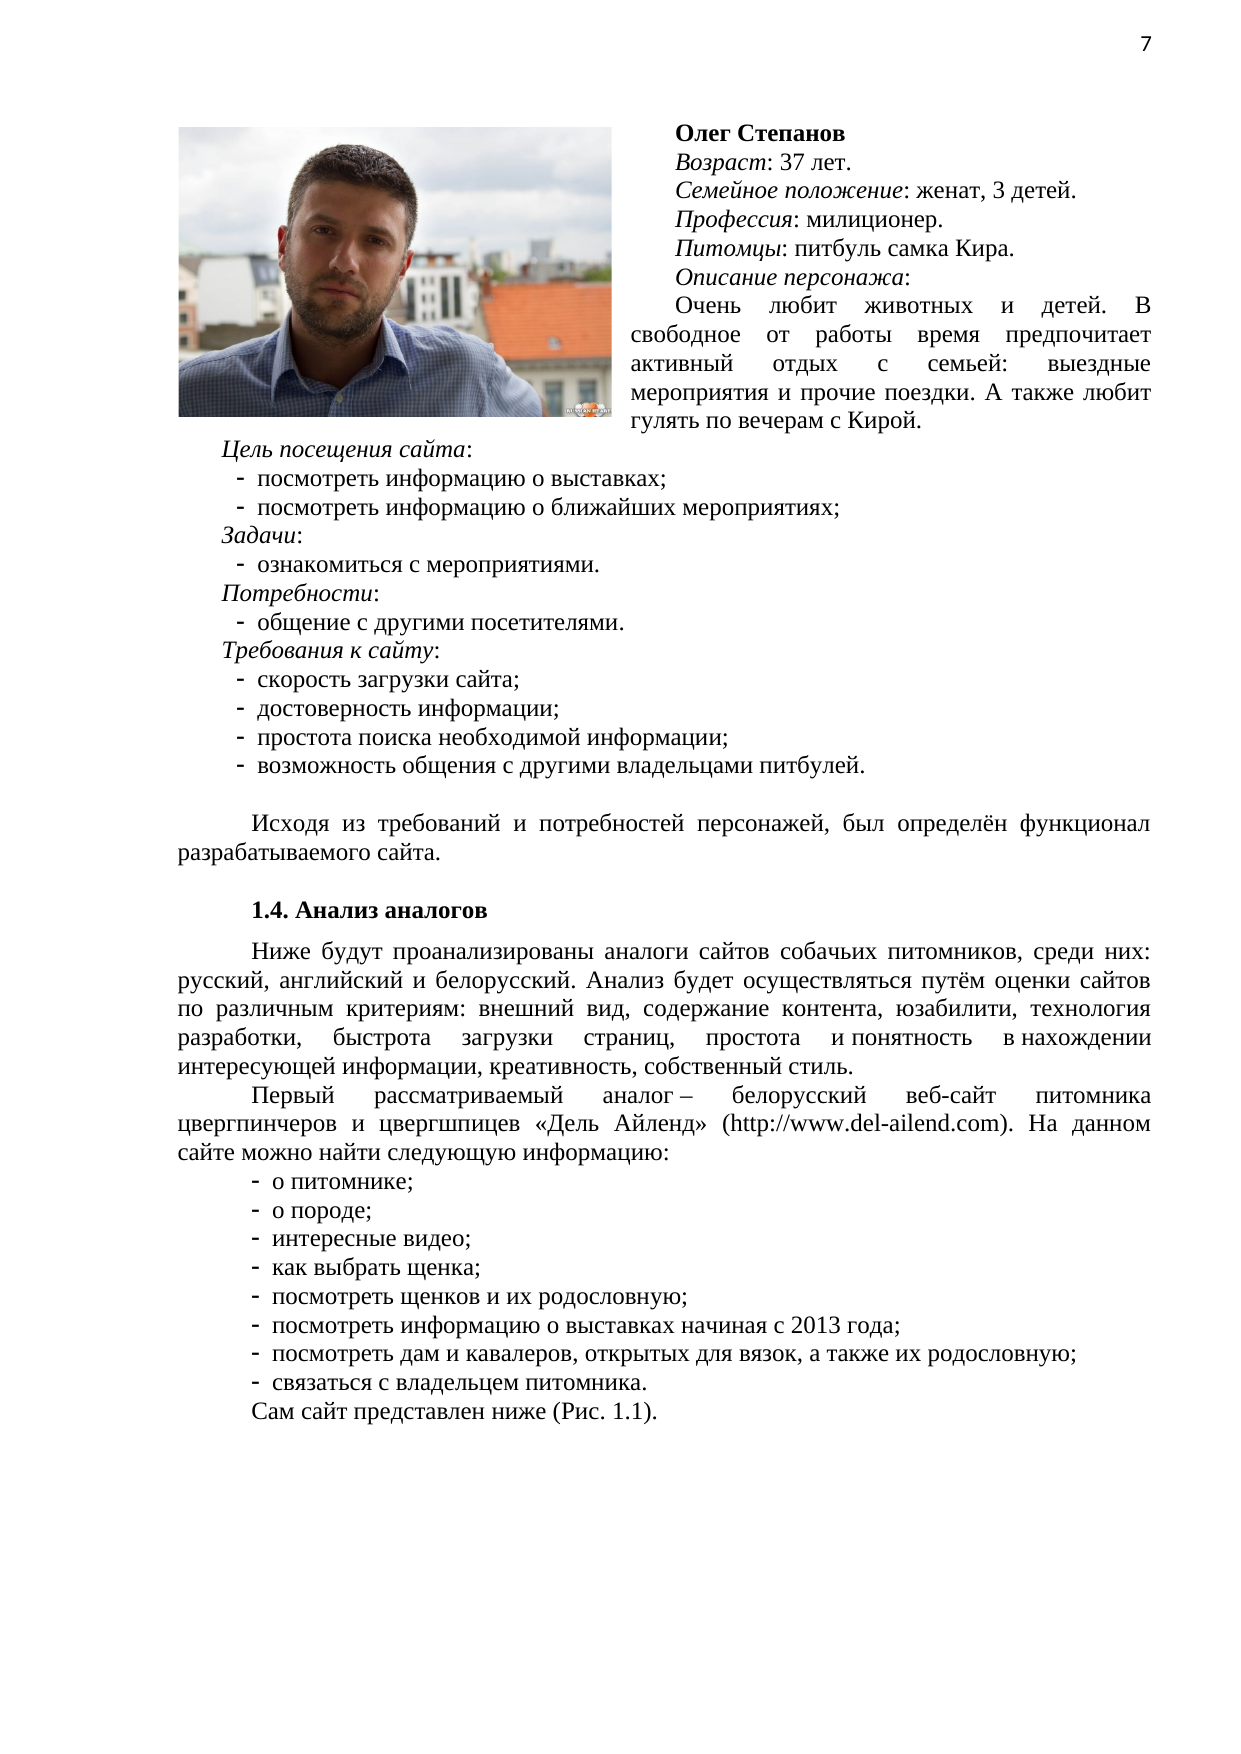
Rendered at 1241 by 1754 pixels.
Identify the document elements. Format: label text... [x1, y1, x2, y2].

text Сам сайт представлен ниже (Рис. 1.1). [177, 1396, 1152, 1425]
list как выбрать щенка; [177, 1252, 1152, 1281]
list возможность общения с другими владельцами питбулей. [177, 751, 1152, 779]
text Очень любит животных и детей. В свободное от работы время предпочитает активный отдых с семьей: выездные мероприятия и прочие поездки. А также любит гулять по вечерам с Кирой. [177, 291, 1152, 434]
text Исходя из требований и потребностей персонажей, был определён функционал разрабатываемого сайта. [177, 808, 1152, 866]
list ознакомиться с мероприятиями. [177, 549, 1152, 578]
list связаться с владельцем питомника. [177, 1367, 1152, 1396]
list посмотреть информацию о выставках начиная с 2013 года; [177, 1310, 1152, 1338]
list посмотреть информацию о выставках; [177, 463, 1152, 492]
text Описание персонажа: [612, 262, 1152, 291]
text Цель посещения сайта: [177, 434, 1152, 463]
list общение с другими посетителями. [177, 607, 1152, 636]
list скорость загрузки сайта; [177, 664, 1152, 693]
text Питомцы: питбуль самка Кира. [612, 233, 1152, 262]
text Семейное положение: женат, 3 детей. [612, 176, 1152, 204]
text Ниже будут проанализированы аналоги сайтов собачьих питомников, среди них: русский, английский и белорусский. Анализ будет осуществляться путём оценки сайтов по различным критериям: внешний вид, содержание контента, юзабилити, технология разработки, быстрота загрузки страниц, простота и понятность в нахождении интересующей информации, креативность, собственный стиль. [177, 936, 1152, 1080]
text Профессия: милиционер. [612, 204, 1152, 233]
picture [177, 127, 612, 415]
text Требования к сайту: [177, 636, 1152, 664]
text Потребности: [177, 578, 1152, 607]
list о породе; [177, 1195, 1152, 1223]
list простота поиска необходимой информации; [177, 722, 1152, 751]
list достоверность информации; [177, 693, 1152, 722]
list посмотреть щенков и их родословную; [177, 1281, 1152, 1310]
text Олег Степанов [177, 118, 1152, 147]
text Возраст: 37 лет. [612, 147, 1152, 176]
text Анализ аналогов [177, 895, 1152, 923]
text Задачи: [177, 521, 1152, 549]
list посмотреть информацию о ближайших мероприятиях; [177, 492, 1152, 521]
list интересные видео; [177, 1223, 1152, 1252]
list о питомнике; [177, 1166, 1152, 1195]
list посмотреть дам и кавалеров, открытых для вязок, а также их родословную; [177, 1338, 1152, 1367]
text Первый рассматриваемый аналог – белорусский веб-сайт питомника цвергпинчеров и цвергшпицев «Дель Айленд» (http://www.del-ailend.com). На данном сайте можно найти следующую информацию: [177, 1080, 1152, 1166]
